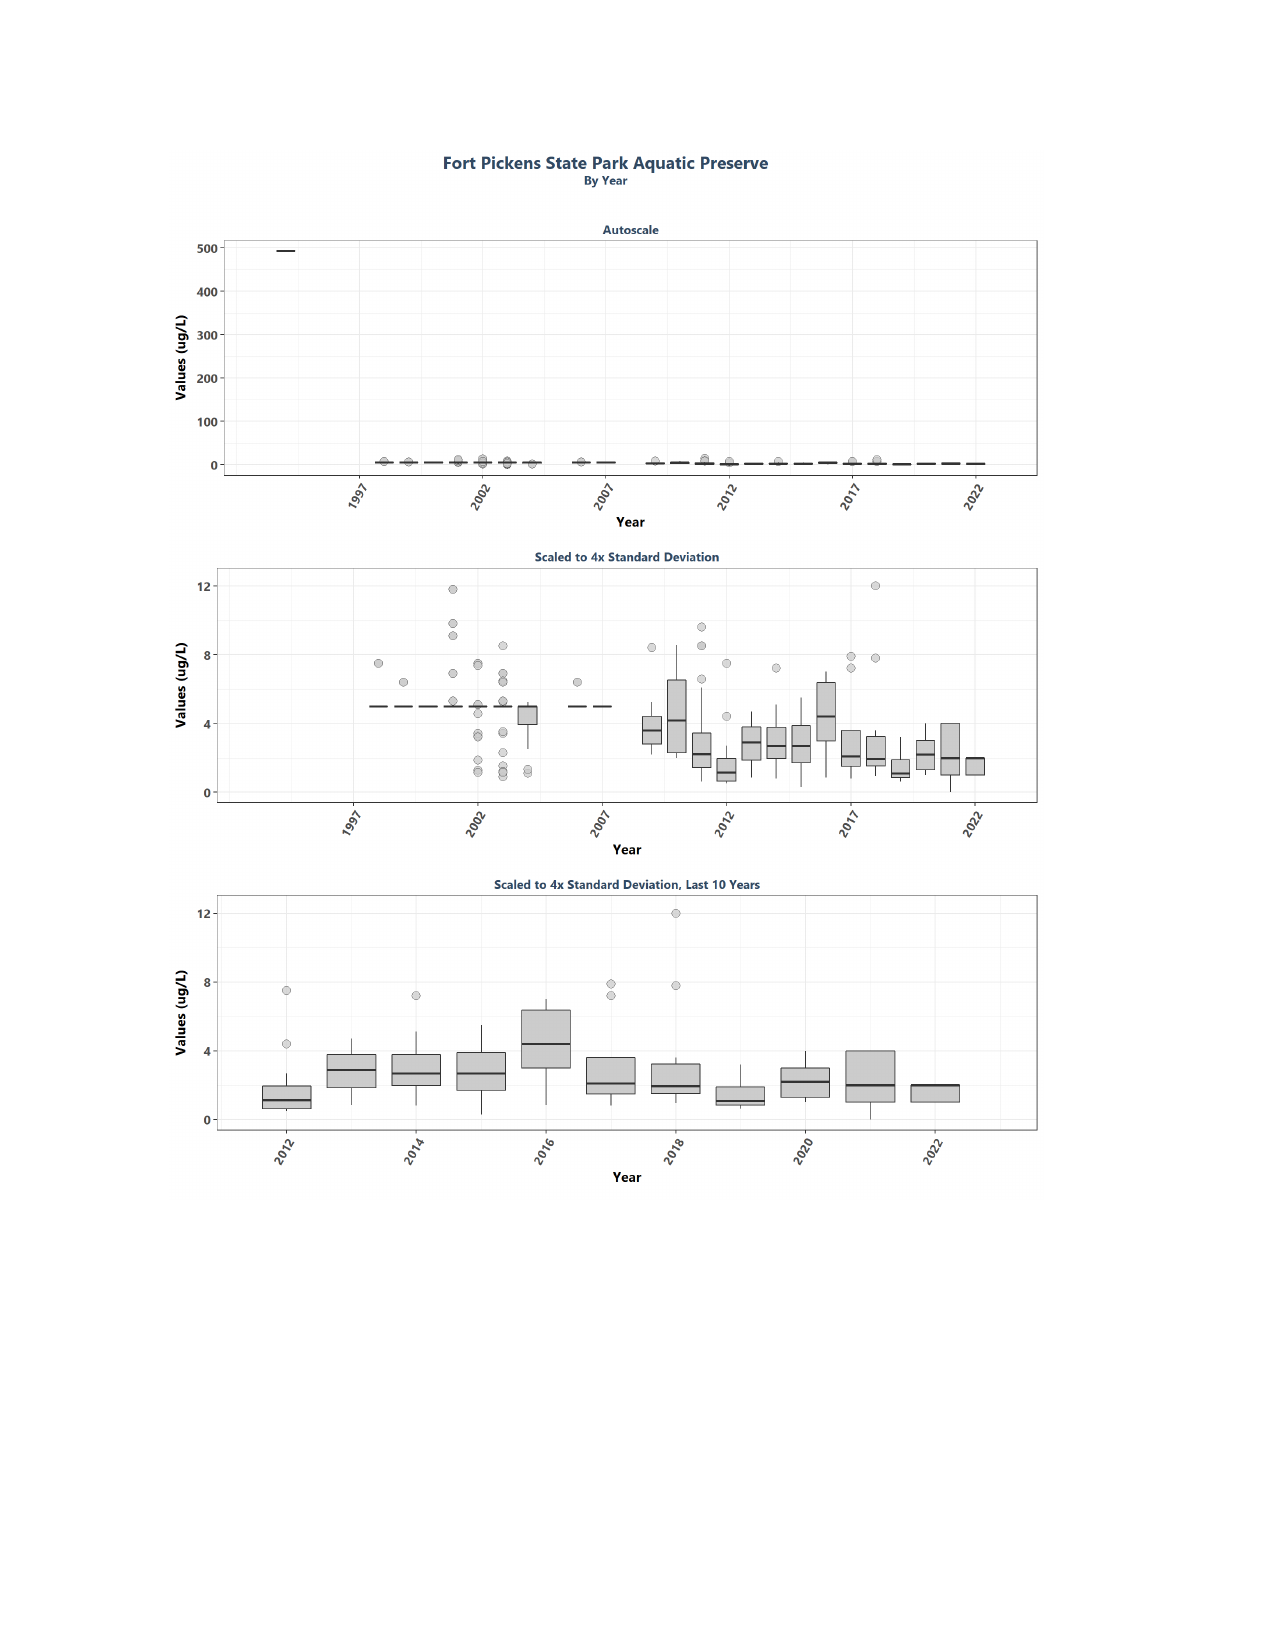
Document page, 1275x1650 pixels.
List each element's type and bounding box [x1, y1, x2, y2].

picture [168, 150, 1044, 1200]
